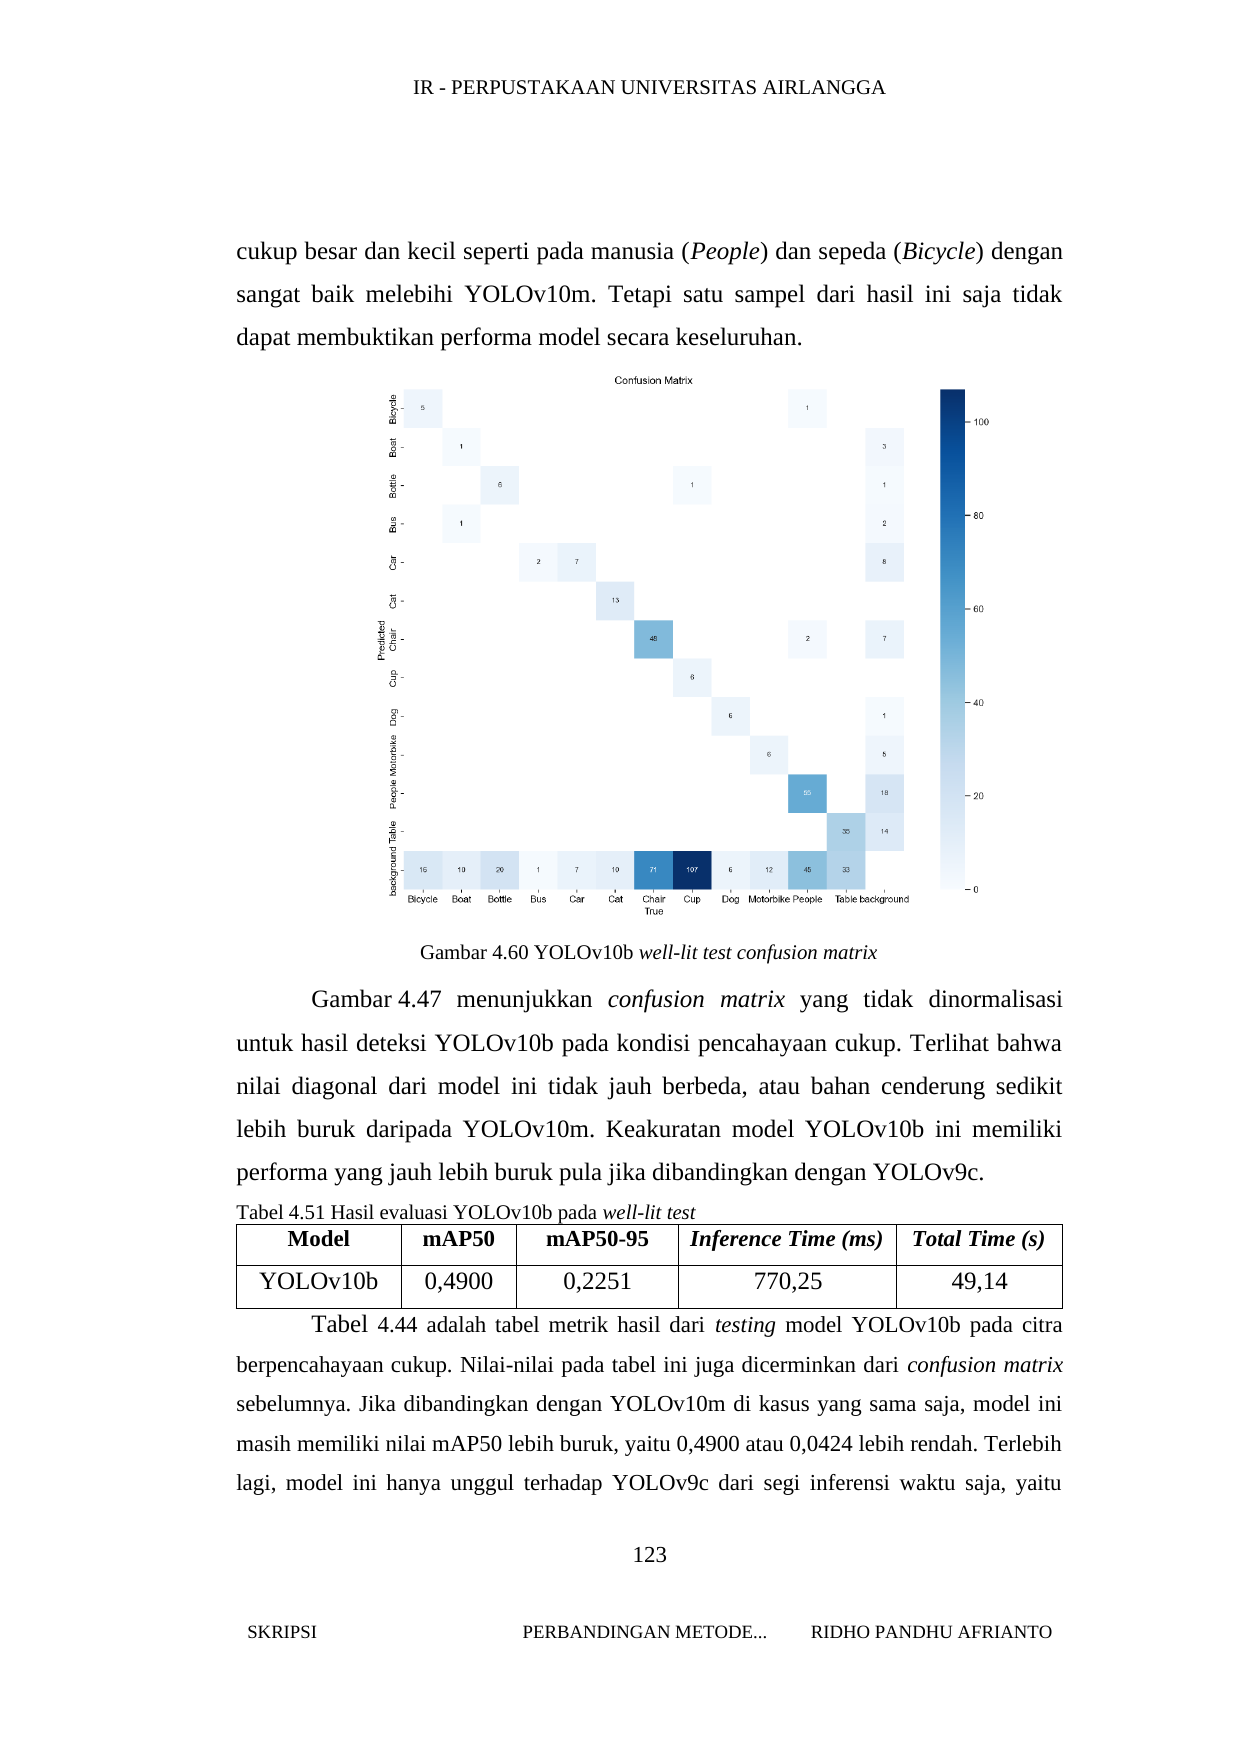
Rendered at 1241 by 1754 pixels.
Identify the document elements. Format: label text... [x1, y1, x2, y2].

table_cell 0,4900 [402, 1266, 516, 1308]
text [236, 236, 1063, 351]
table_cell 49,14 [897, 1266, 1062, 1308]
table_header Inference Time (ms) [679, 1225, 896, 1265]
table_header Total Time (s) [897, 1225, 1062, 1265]
table_cell YOLOv10b [237, 1266, 401, 1308]
table_header Model [237, 1225, 401, 1265]
table_header mAP50-95 [517, 1225, 678, 1265]
table_cell 770,25 [679, 1266, 896, 1308]
text Gambar 4.47 menunjukkan confusion matrix yang tidak dinormalisasi untuk hasil deteksi YOLOv10b pada kondisi pencahayaan cukup. Terlihat bahwa nilai diagonal dari model ini tidak jauh berbeda, atau bahan cenderung sedikit lebih buruk daripada YOLOv10m. Keakuratan model YOLOv10b ini memiliki performa yang jauh lebih buruk pula jika dibandingkan dengan YOLOv9c. [236, 984, 1063, 1186]
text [236, 1309, 1063, 1495]
table_header mAP50 [402, 1225, 516, 1265]
table_cell 0,2251 [517, 1266, 678, 1308]
picture [311, 365, 1060, 927]
